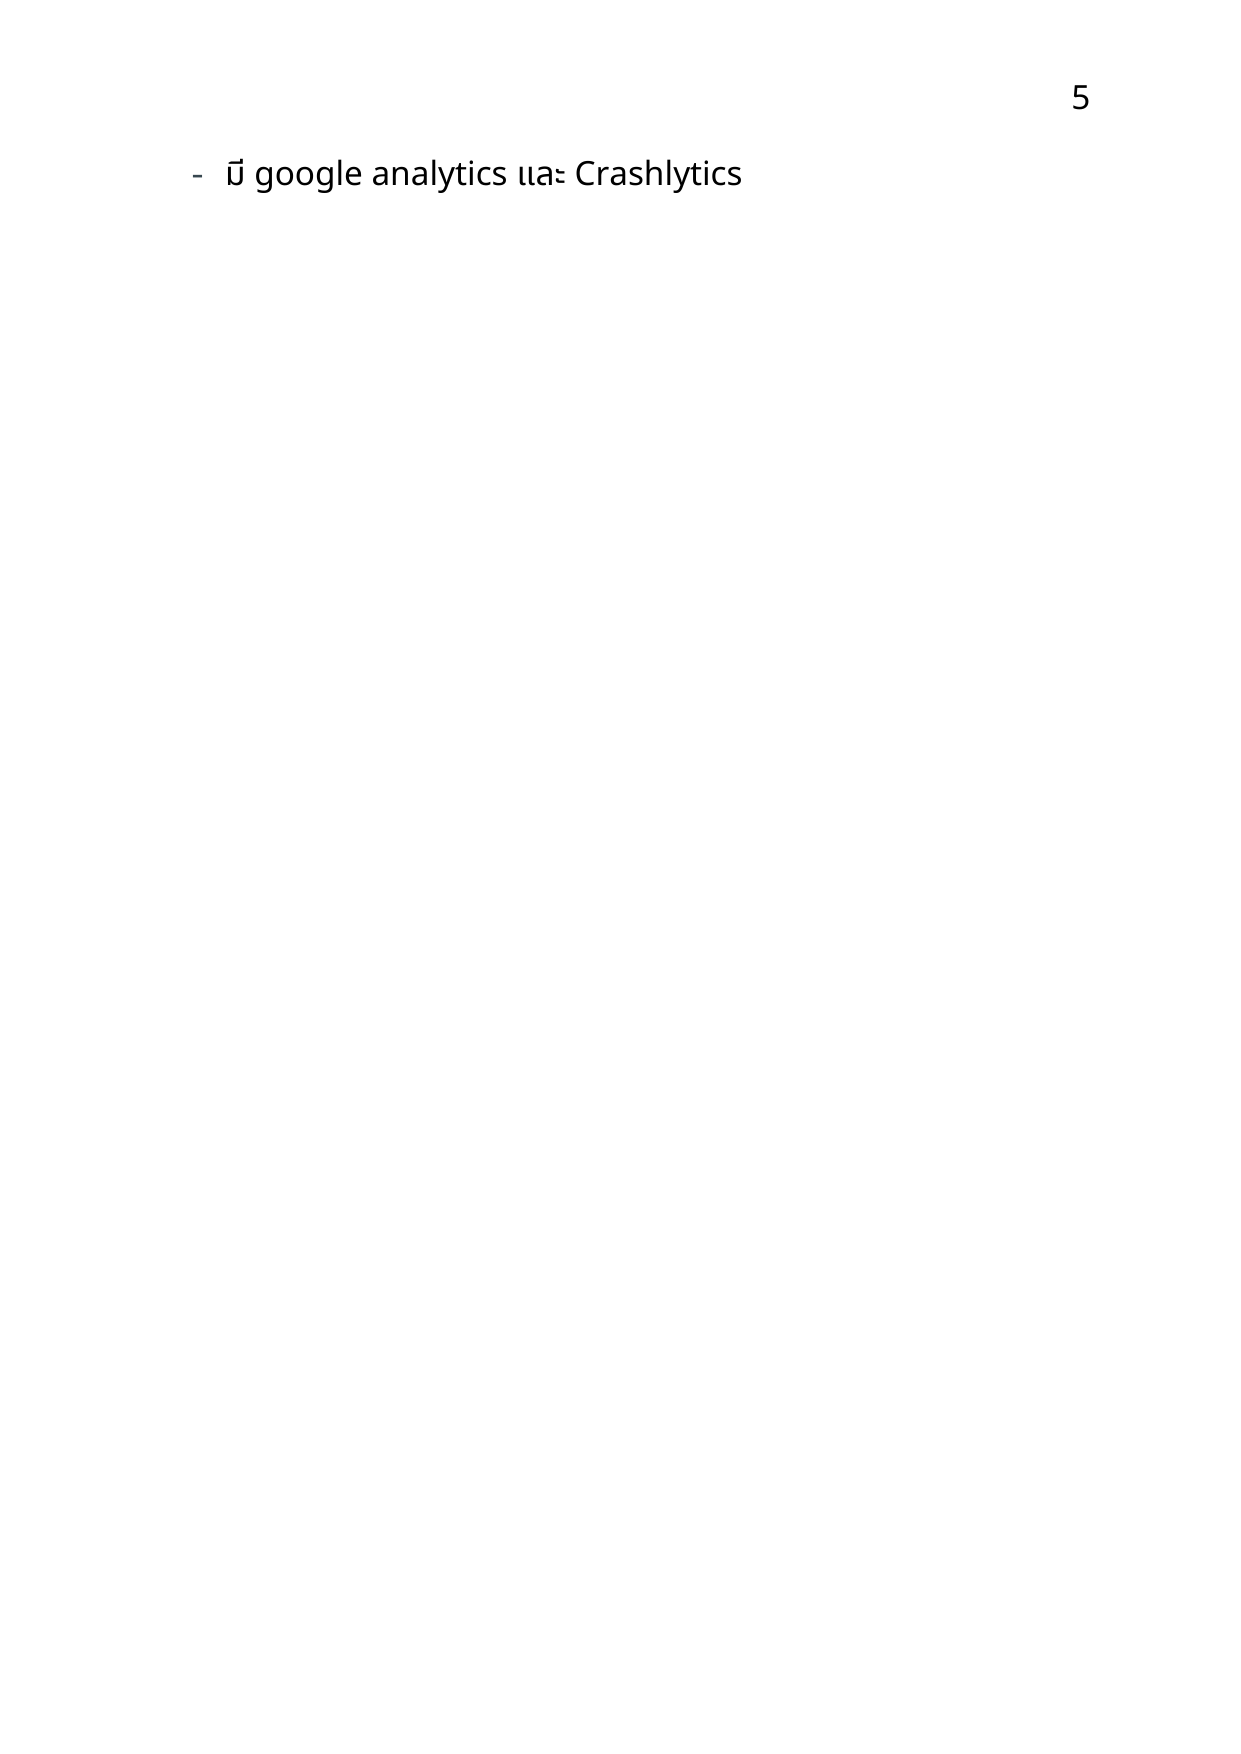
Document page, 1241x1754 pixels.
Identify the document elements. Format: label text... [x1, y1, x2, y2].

list มี google analytics และ Crashlytics [187, 150, 1090, 201]
